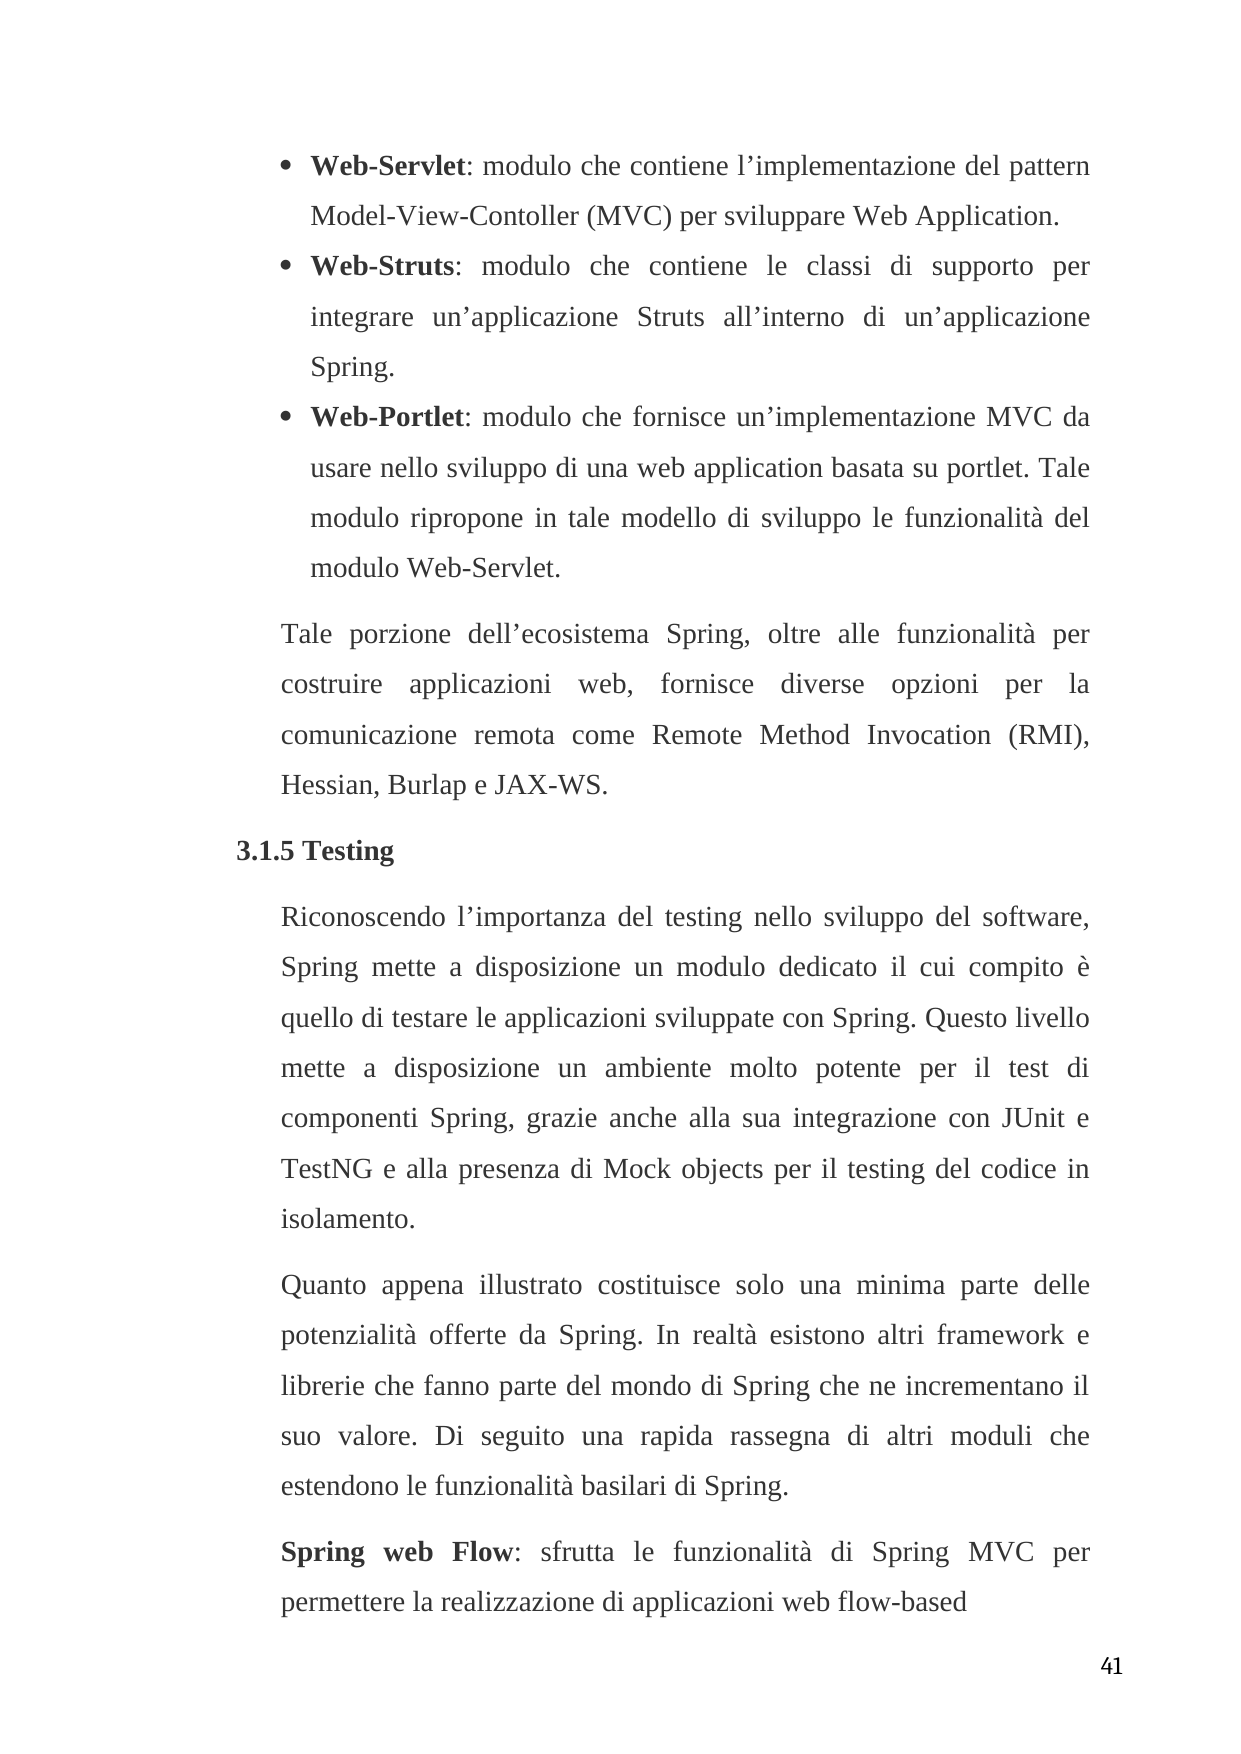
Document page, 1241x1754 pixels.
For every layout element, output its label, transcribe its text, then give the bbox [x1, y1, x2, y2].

list Web: modulo che fornisce le funzioni di integrazione base orientate al web, come ad esempio la funzione multipart file-upload e l’inizializzazione dello IoC container facente uso di servlet listeners ed un application context orientato al web. [281, 465, 1091, 650]
list Web-Struts: modulo che contiene le classi di supporto per integrare un’applicazione Struts all’interno di un’applicazione Spring. [281, 767, 1091, 901]
text 3.1.5 Testing [177, 1352, 1091, 1386]
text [281, 1418, 1091, 1602]
list Web-Portlet: modulo che fornisce un’implementazione MVC da usare nello sviluppo di una web application basata su portlet. Tale modulo ripropone in tale modello di sviluppo le funzionalità del modulo Web-Servlet. [281, 918, 1091, 1103]
text Tale porzione dell’ecosistema Spring, oltre alle funzionalità per costruire applicazioni web, fornisce diverse opzioni per la comunicazione remota come Remote Method Invocation (RMI), Hessian, Burlap e JAX-WS. [281, 1135, 1091, 1320]
list Web-Servlet: modulo che contiene l’implementazione del pattern Model-View-Contoller (MVC) per sviluppare Web Application. [281, 666, 1091, 750]
text Essendo il Model-View-Controller (MVC) un paradigma comunemente usato per sviluppare applicazioni web, Spring è basato su tale modello. Il mondo Java è ricco di framework MVC. Apache Struts, JSF, WebWork e Tapestry sono i più famosi. Il punto di forza di Spring è che permette anche l’integrazione con questi framework. Entrando nel dettaglio: [281, 148, 1091, 433]
